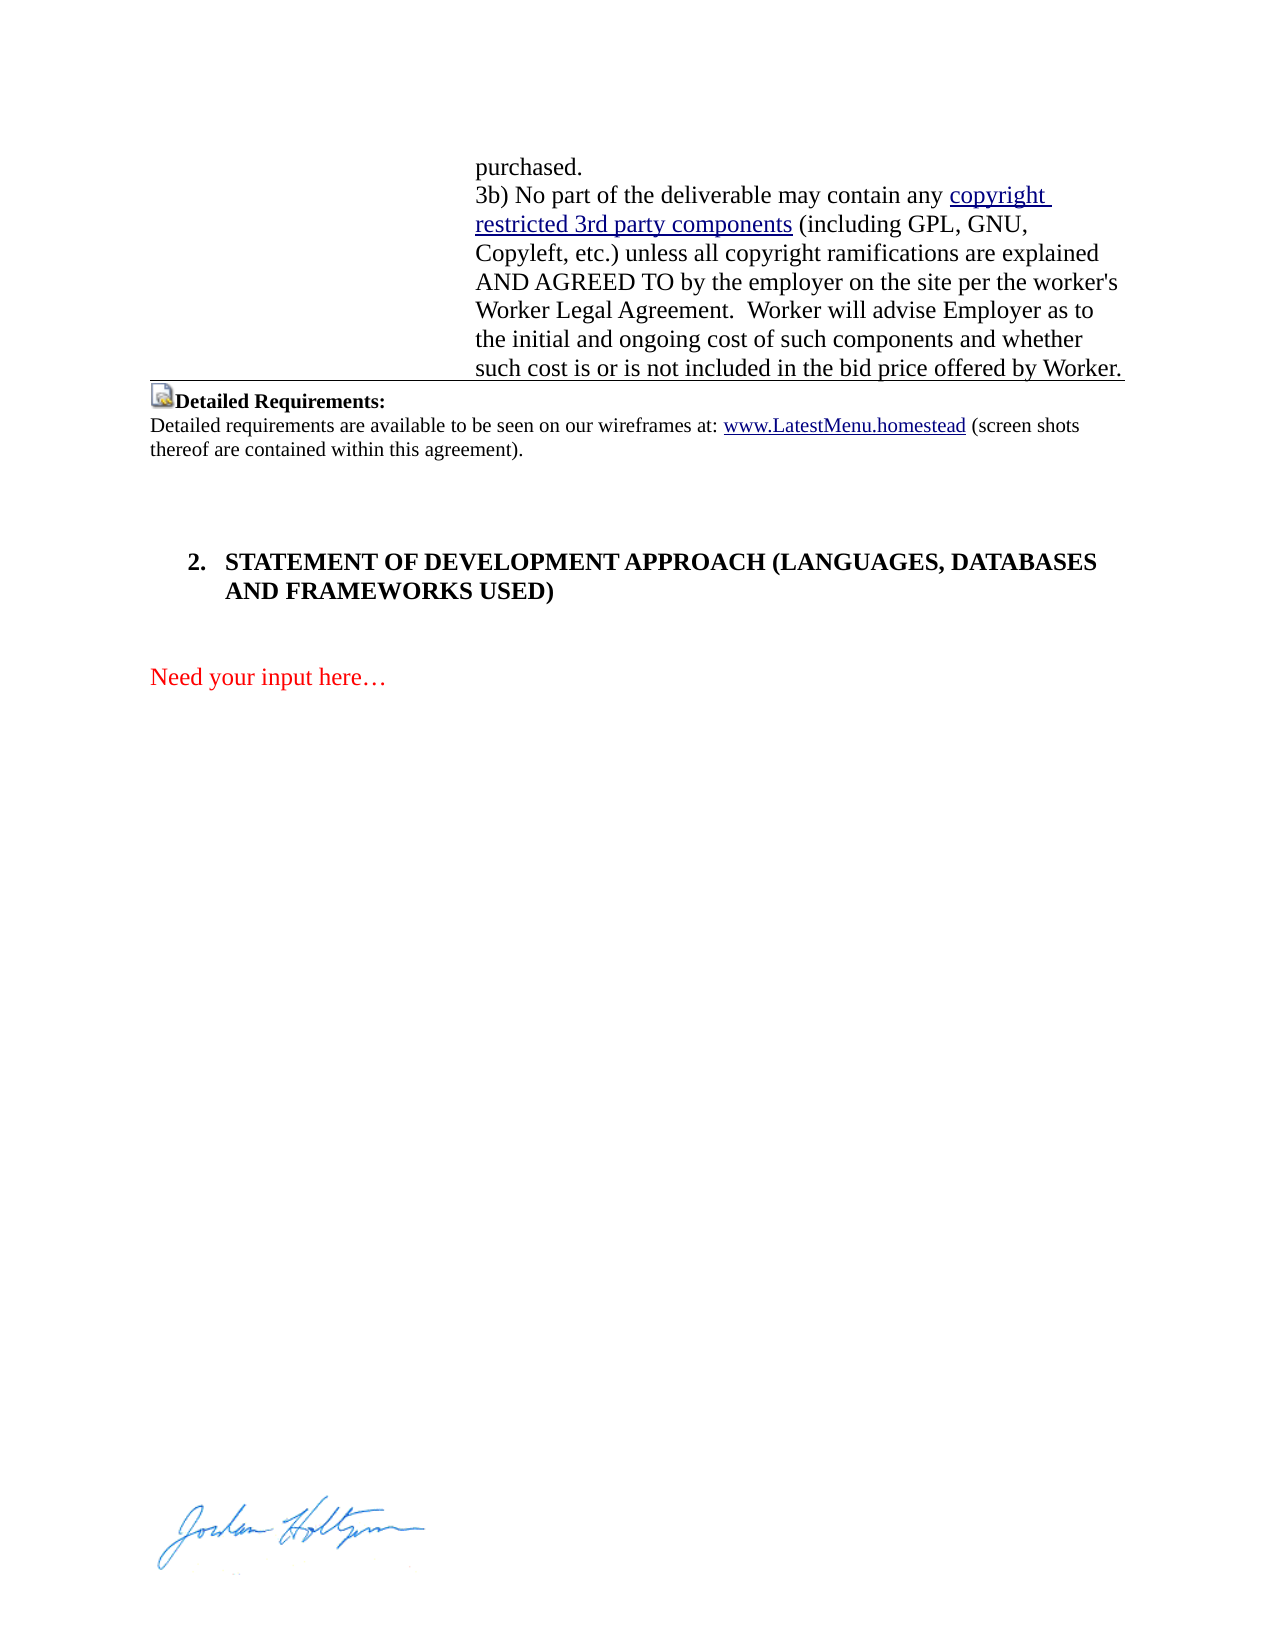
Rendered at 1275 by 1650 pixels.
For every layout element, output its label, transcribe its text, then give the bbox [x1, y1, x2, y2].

list STATEMENT OF DEVELOPMENT APPROACH (LANGUAGES, DATABASES AND FRAMEWORKS USED) [187, 547, 1125, 605]
text Detailed requirements are available to be seen on our wireframes at: www.LatestMenu.homestead (screen shots thereof are contained within this agreement). [150, 413, 1125, 461]
picture [150, 383, 175, 409]
picture [150, 1487, 433, 1575]
table_header [150, 150, 1125, 380]
text Detailed Requirements: [150, 383, 1125, 413]
text Need your input here… [150, 662, 1125, 691]
